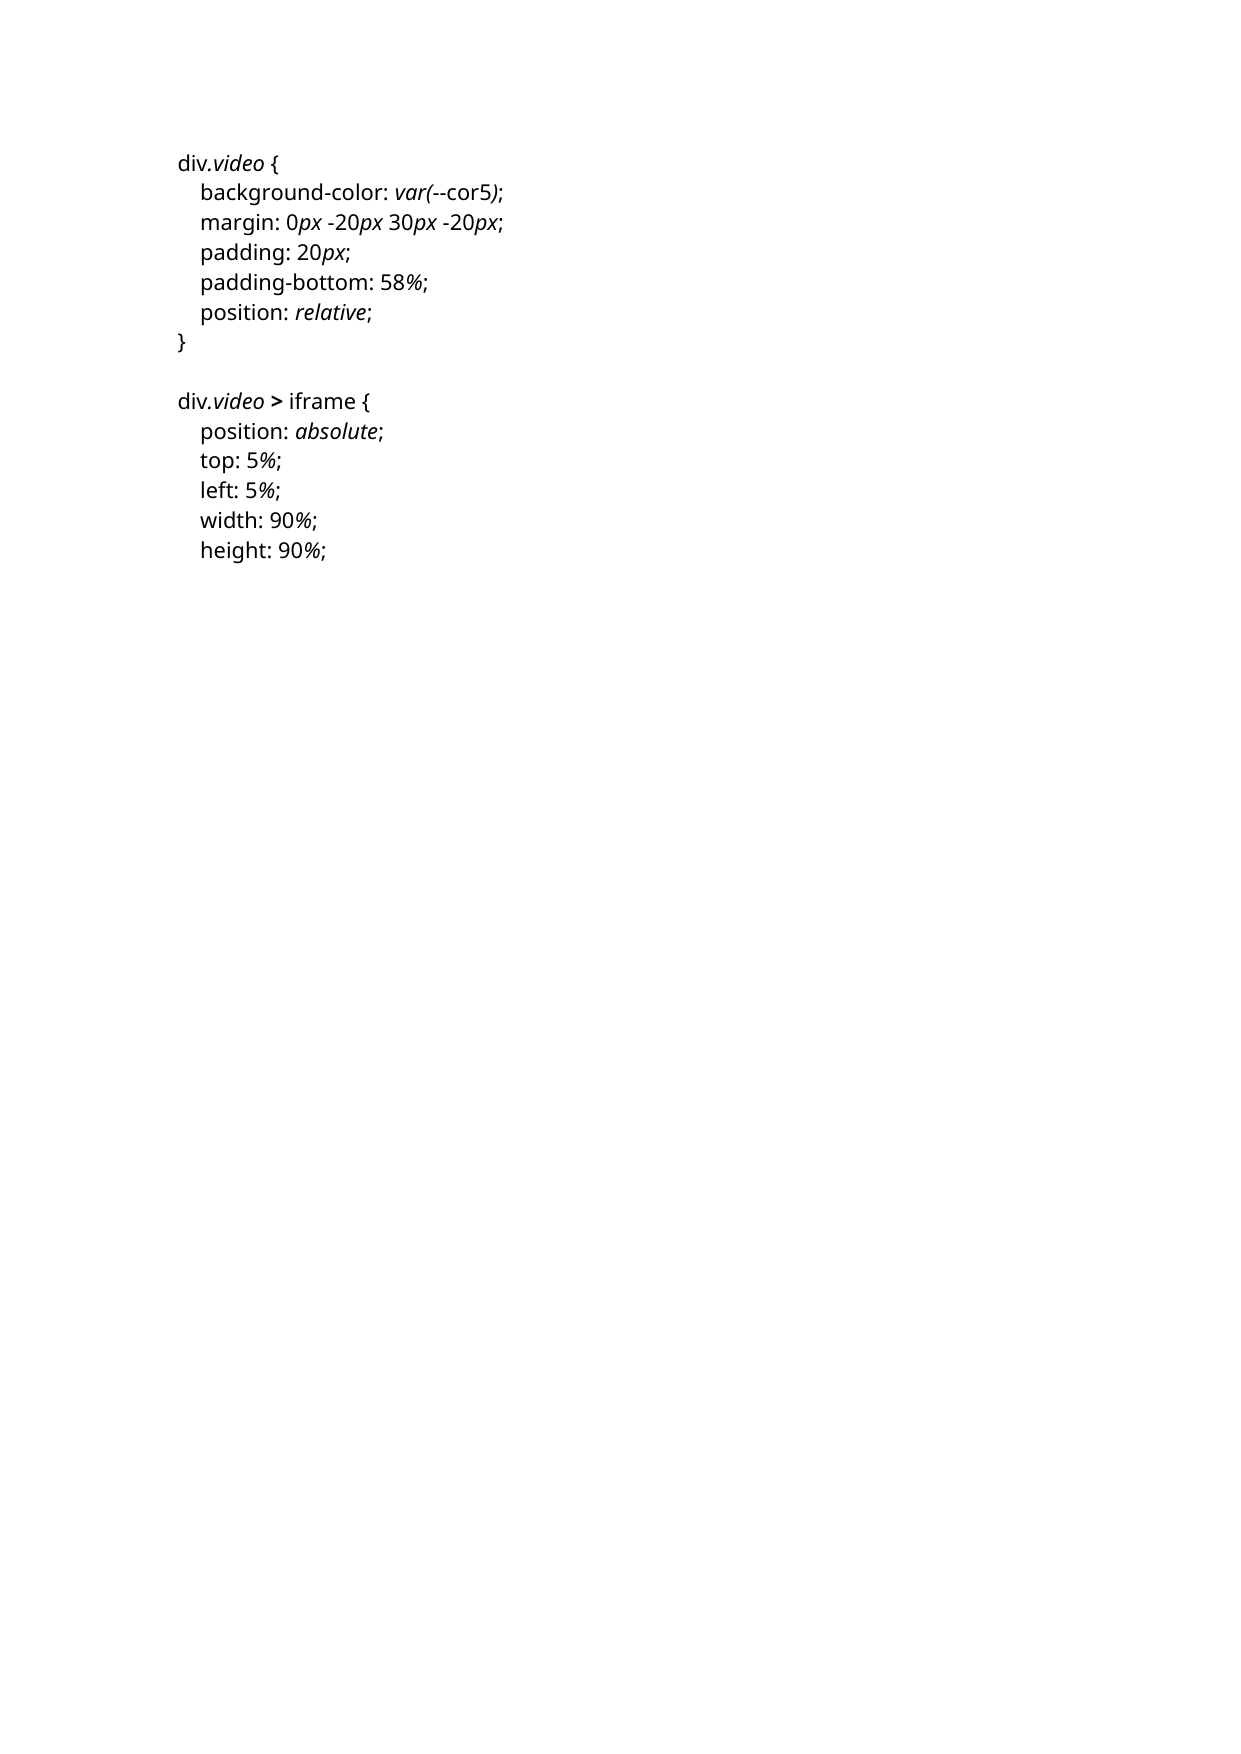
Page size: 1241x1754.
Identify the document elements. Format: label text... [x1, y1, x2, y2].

text position: absolute; [177, 416, 1063, 446]
text margin: 0px -20px 30px -20px; [177, 207, 1063, 237]
text div.video { [177, 148, 1063, 177]
text left: 5%; [177, 475, 1063, 505]
text top: 5%; [177, 446, 1063, 475]
text div.video > iframe { [177, 386, 1063, 416]
text } [177, 326, 1063, 356]
text padding: 20px; [177, 237, 1063, 267]
text position: relative; [177, 297, 1063, 326]
text background-color: var(--cor5); [177, 177, 1063, 207]
text height: 90%; [177, 535, 1063, 565]
text width: 90%; [177, 505, 1063, 535]
text padding-bottom: 58%; [177, 267, 1063, 297]
